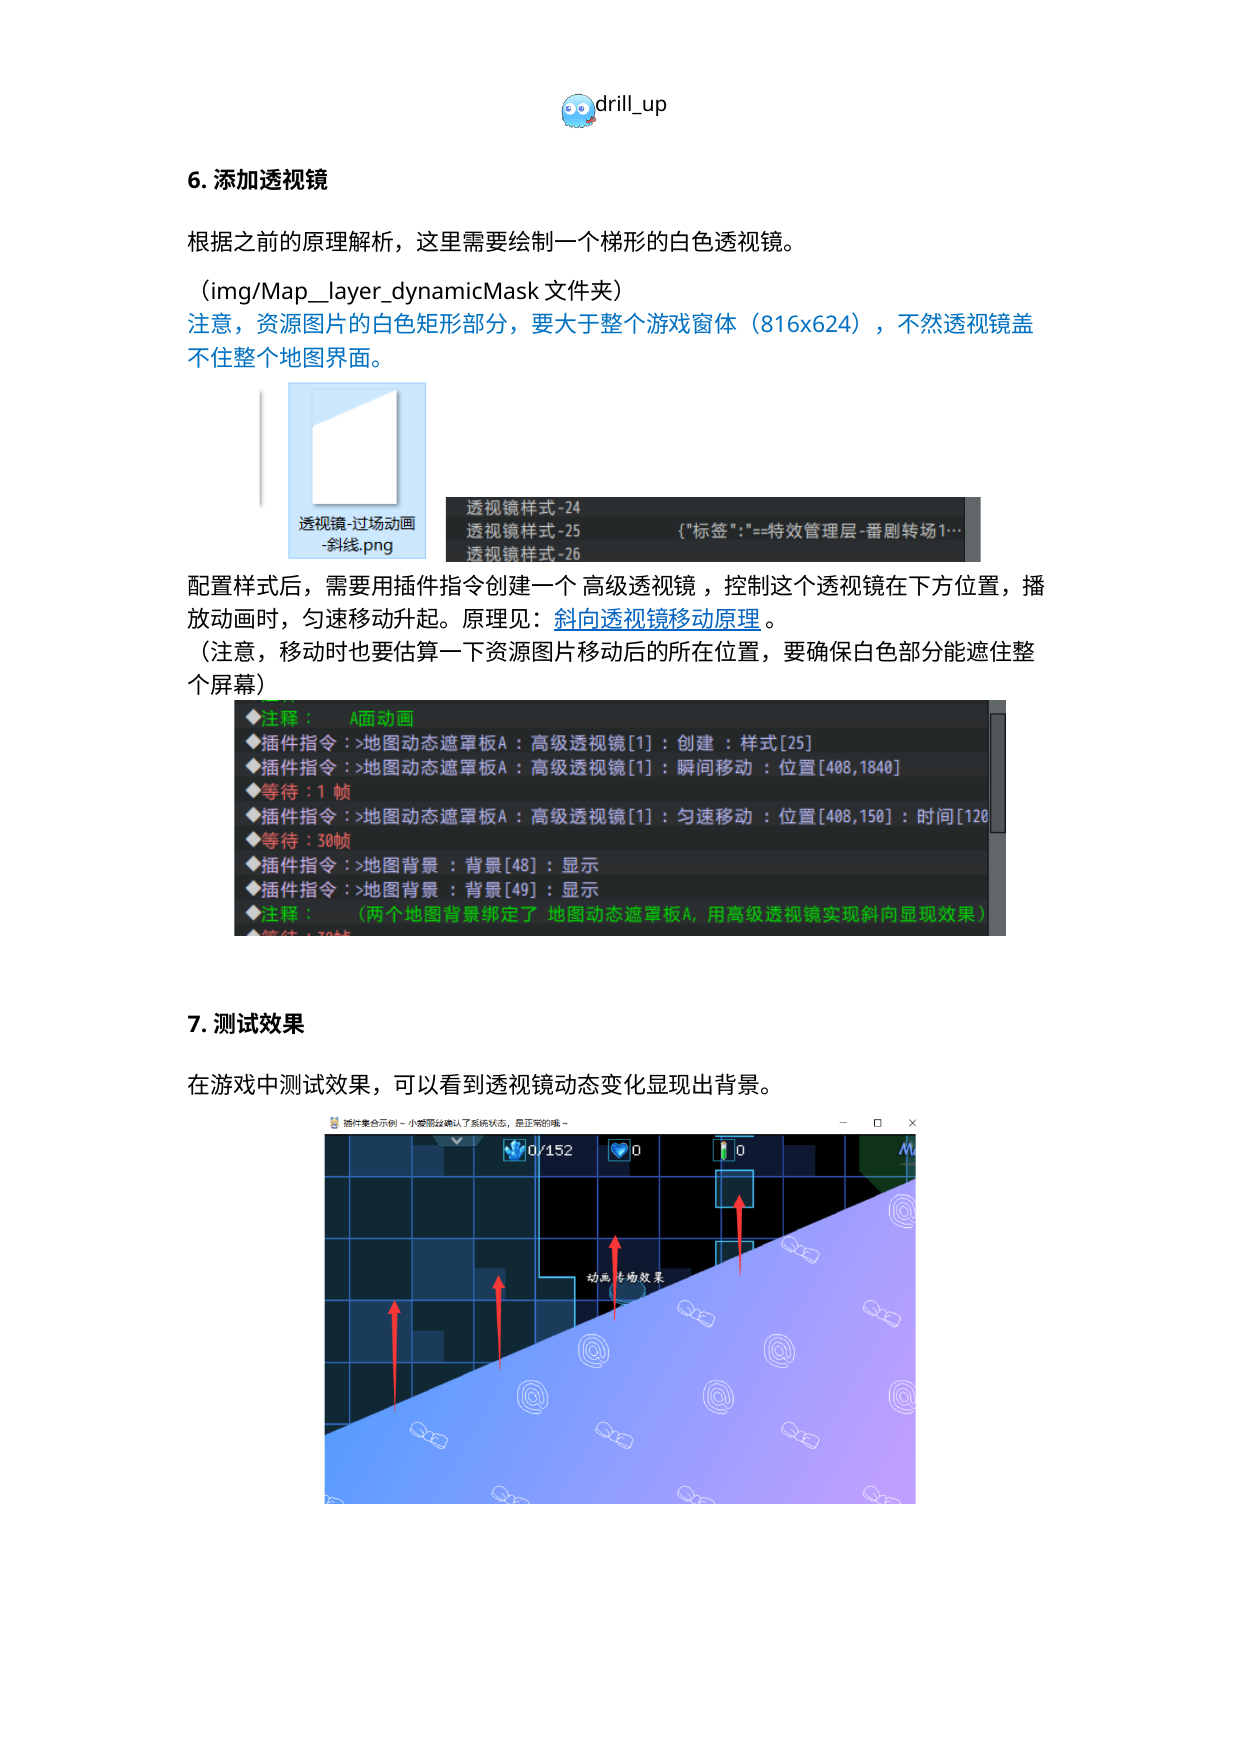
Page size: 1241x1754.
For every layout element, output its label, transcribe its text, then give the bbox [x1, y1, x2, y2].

text 在游戏中测试效果，可以看到透视镜动态变化显现出背景。 [187, 1051, 1053, 1116]
picture [324, 1116, 916, 1504]
text 注意，资源图片的白色矩形部分，要大于整个游戏窗体（816x624），不然透视镜盖不住整个地图界面。 [187, 306, 1053, 373]
text （注意，移动时也要估算一下资源图片移动后的所在位置，要确保白色部分能遮住整个屏幕） [187, 634, 1053, 701]
subtitle 7. 测试效果 [187, 1006, 1053, 1039]
picture [259, 372, 981, 562]
picture [556, 88, 597, 130]
text （img/Map__layer_dynamicMask文件夹） [187, 273, 1053, 306]
picture [234, 700, 1006, 936]
text 根据之前的原理解析，这里需要绘制一个梯形的白色透视镜。 [187, 208, 1053, 273]
text 配置样式后，需要用插件指令创建一个 高级透视镜 ，控制这个透视镜在下方位置，播放动画时，匀速移动升起。原理见：斜向透视镜移动原理 。 [187, 568, 1053, 634]
subtitle 6. 添加透视镜 [187, 162, 1053, 195]
